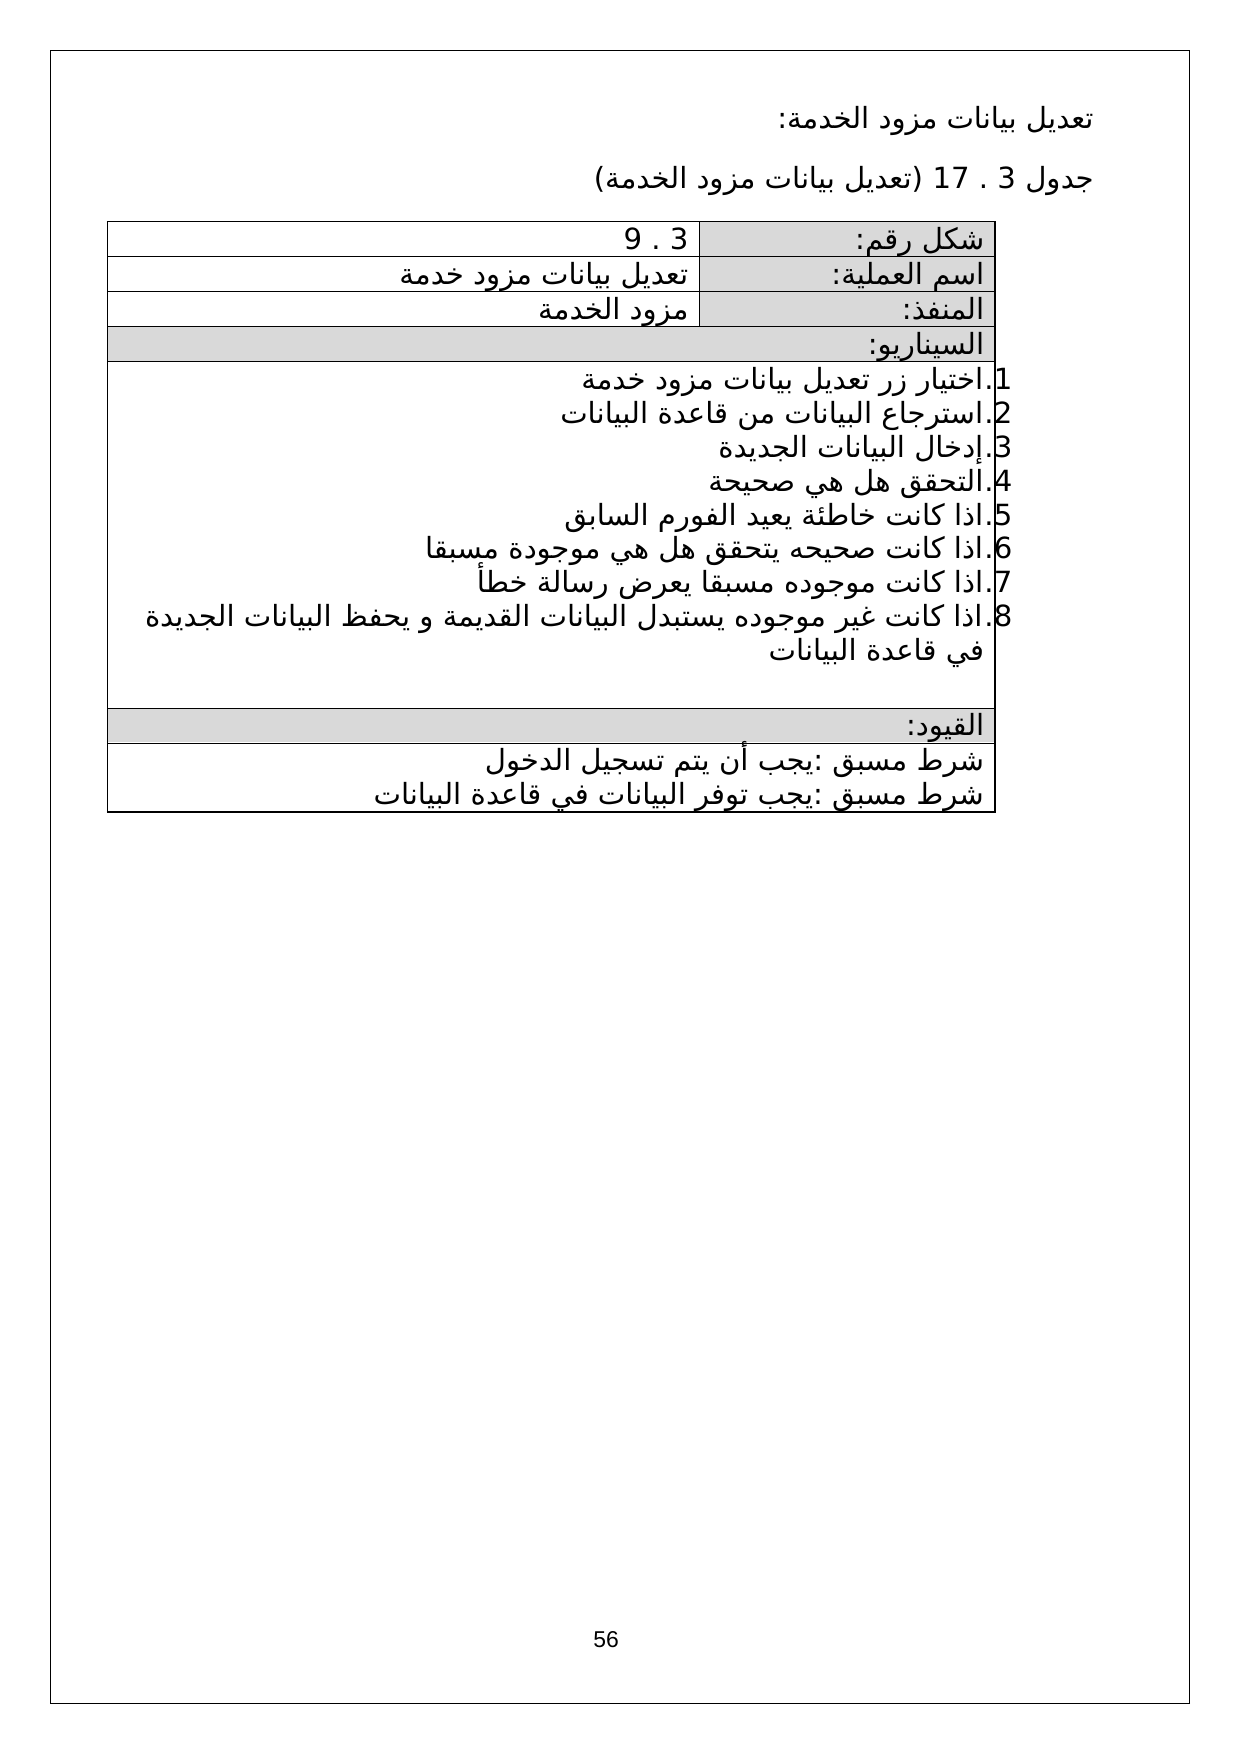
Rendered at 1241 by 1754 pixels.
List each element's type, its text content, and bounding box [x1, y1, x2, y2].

table_header شكل رقم: [700, 222, 994, 256]
table_cell اسم العملية: [700, 257, 994, 291]
table_cell شرط مسبق :يجب أن يتم تسجيل الدخول شرط مسبق :يجب توفر البيانات في قاعدة البيانات [108, 744, 994, 811]
text تعديل بيانات مزود الخدمة: [118, 101, 1094, 135]
table_cell القيود: [108, 709, 994, 742]
table_header 3 . 9 [108, 222, 699, 256]
table_cell تعديل بيانات مزود خدمة [108, 257, 699, 291]
text جدول 3 . 17 (تعديل بيانات مزود الخدمة) [118, 161, 1094, 195]
table_cell مزود الخدمة [108, 292, 699, 326]
table_cell السيناريو: [108, 327, 994, 361]
table_cell المنفذ: [700, 292, 994, 326]
table_cell اختيار زر تعديل بيانات مزود خدمة استرجاع البيانات من قاعدة البيانات إدخال البيانات الجديدة التحقق هل هي صحيحة اذا كانت خاطئة يعيد الفورم السابق اذا كانت صحيحه يتحقق هل هي موجودة مسبقا اذا كانت موجوده مسبقا يعرض رسالة خطأ اذا كانت غير موجوده يستبدل البيانات القديمة و يحفظ البيانات الجديدة في قاعدة البيانات [108, 362, 994, 707]
